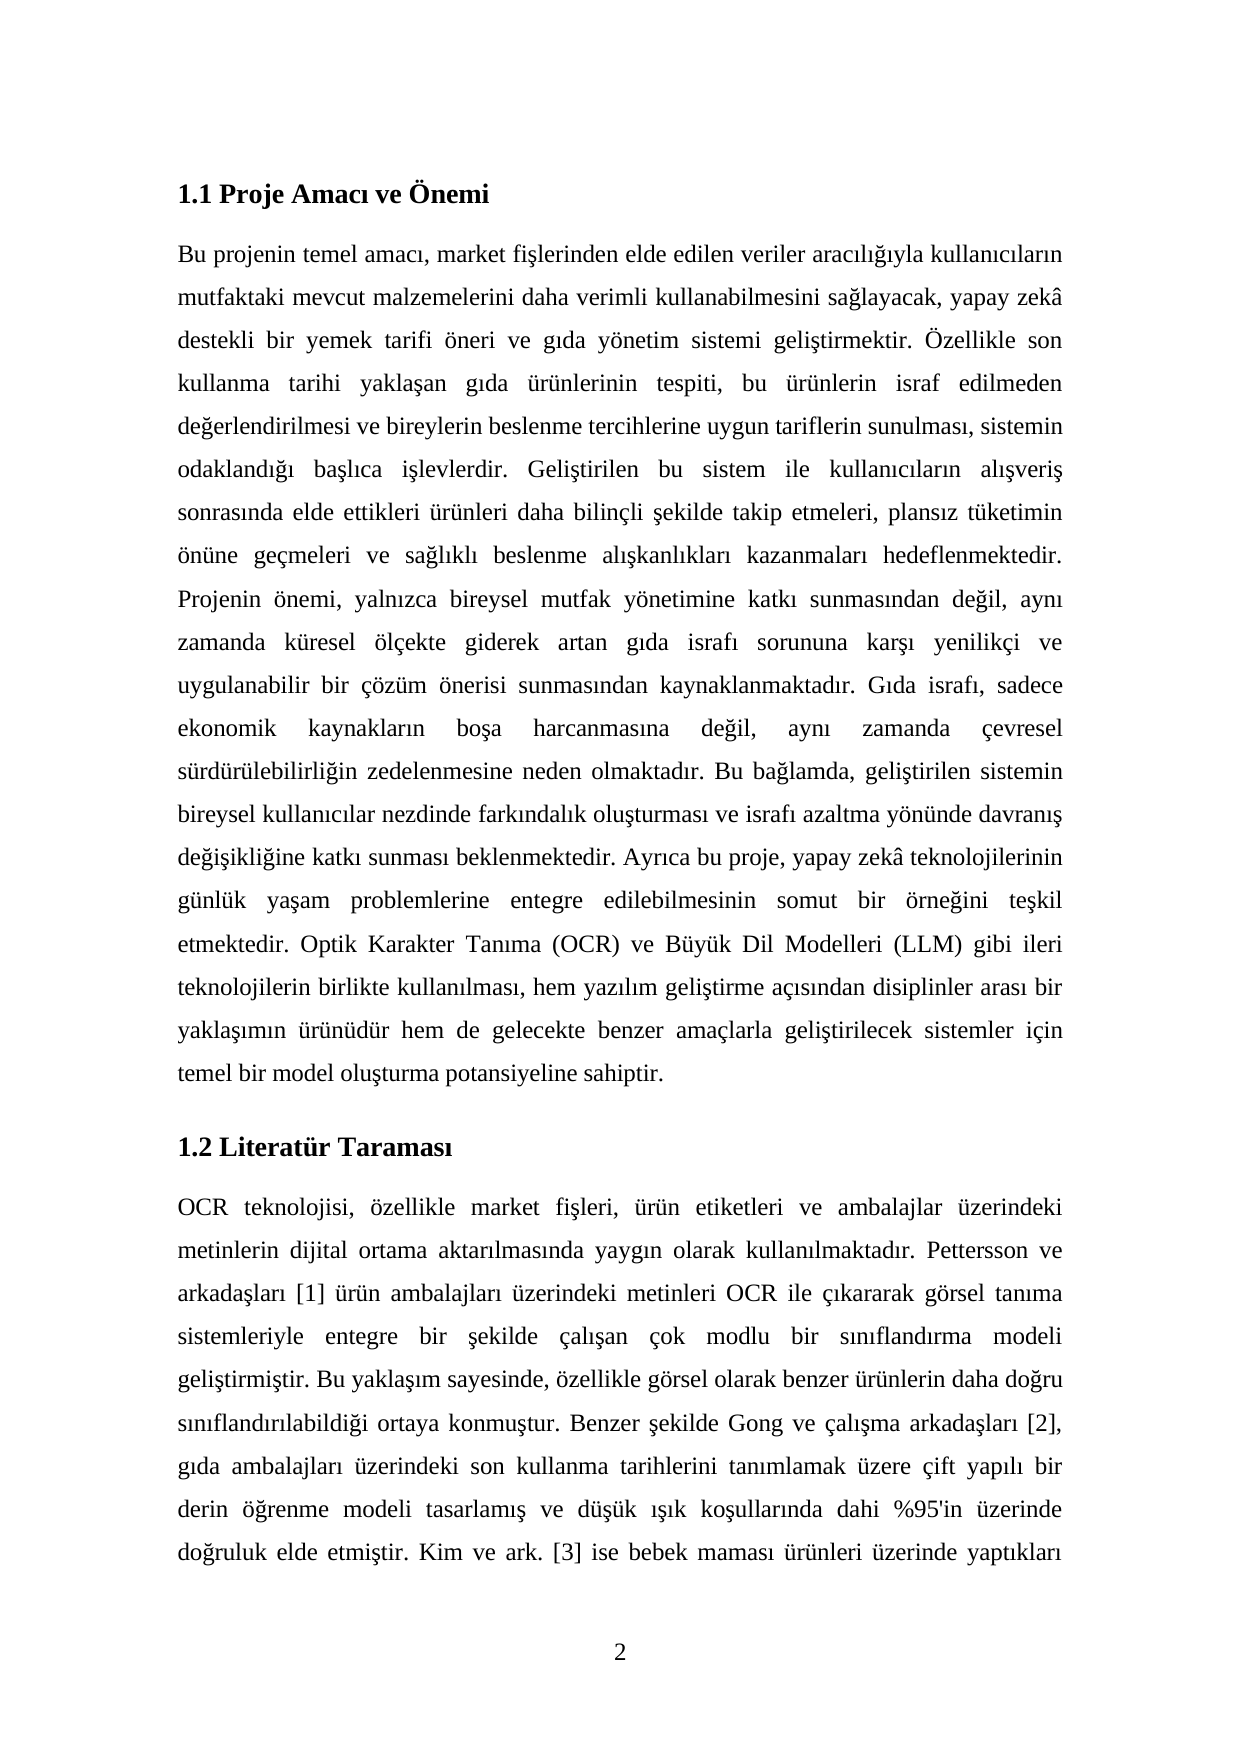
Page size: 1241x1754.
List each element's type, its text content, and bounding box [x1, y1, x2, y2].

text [177, 1192, 1063, 1566]
text 1.1 Proje Amacı ve Önemi [177, 177, 1063, 209]
text 1.2 Literatür Taraması [177, 1130, 1063, 1163]
text Bu projenin temel amacı, market fişlerinden elde edilen veriler aracılığıyla kullanıcıların mutfaktaki mevcut malzemelerini daha verimli kullanabilmesini sağlayacak, yapay zekâ destekli bir yemek tarifi öneri ve gıda yönetim sistemi geliştirmektir. Özellikle son kullanma tarihi yaklaşan gıda ürünlerinin tespiti, bu ürünlerin israf edilmeden değerlendirilmesi ve bireylerin beslenme tercihlerine uygun tariflerin sunulması, sistemin odaklandığı başlıca işlevlerdir. Geliştirilen bu sistem ile kullanıcıların alışveriş sonrasında elde ettikleri ürünleri daha bilinçli şekilde takip etmeleri, plansız tüketimin önüne geçmeleri ve sağlıklı beslenme alışkanlıkları kazanmaları hedeflenmektedir. Projenin önemi, yalnızca bireysel mutfak yönetimine katkı sunmasından değil, aynı zamanda küresel ölçekte giderek artan gıda israfı sorununa karşı yenilikçi ve uygulanabilir bir çözüm önerisi sunmasından kaynaklanmaktadır. Gıda israfı, sadece ekonomik kaynakların boşa harcanmasına değil, aynı zamanda çevresel sürdürülebilirliğin zedelenmesine neden olmaktadır. Bu bağlamda, geliştirilen sistemin bireysel kullanıcılar nezdinde farkındalık oluşturması ve israfı azaltma yönünde davranış değişikliğine katkı sunması beklenmektedir. Ayrıca bu proje, yapay zekâ teknolojilerinin günlük yaşam problemlerine entegre edilebilmesinin somut bir örneğini teşkil etmektedir. Optik Karakter Tanıma (OCR) ve Büyük Dil Modelleri (LLM) gibi ileri teknolojilerin birlikte kullanılması, hem yazılım geliştirme açısından disiplinler arası bir yaklaşımın ürünüdür hem de gelecekte benzer amaçlarla geliştirilecek sistemler için temel bir model oluşturma potansiyeline sahiptir. [177, 239, 1063, 1087]
